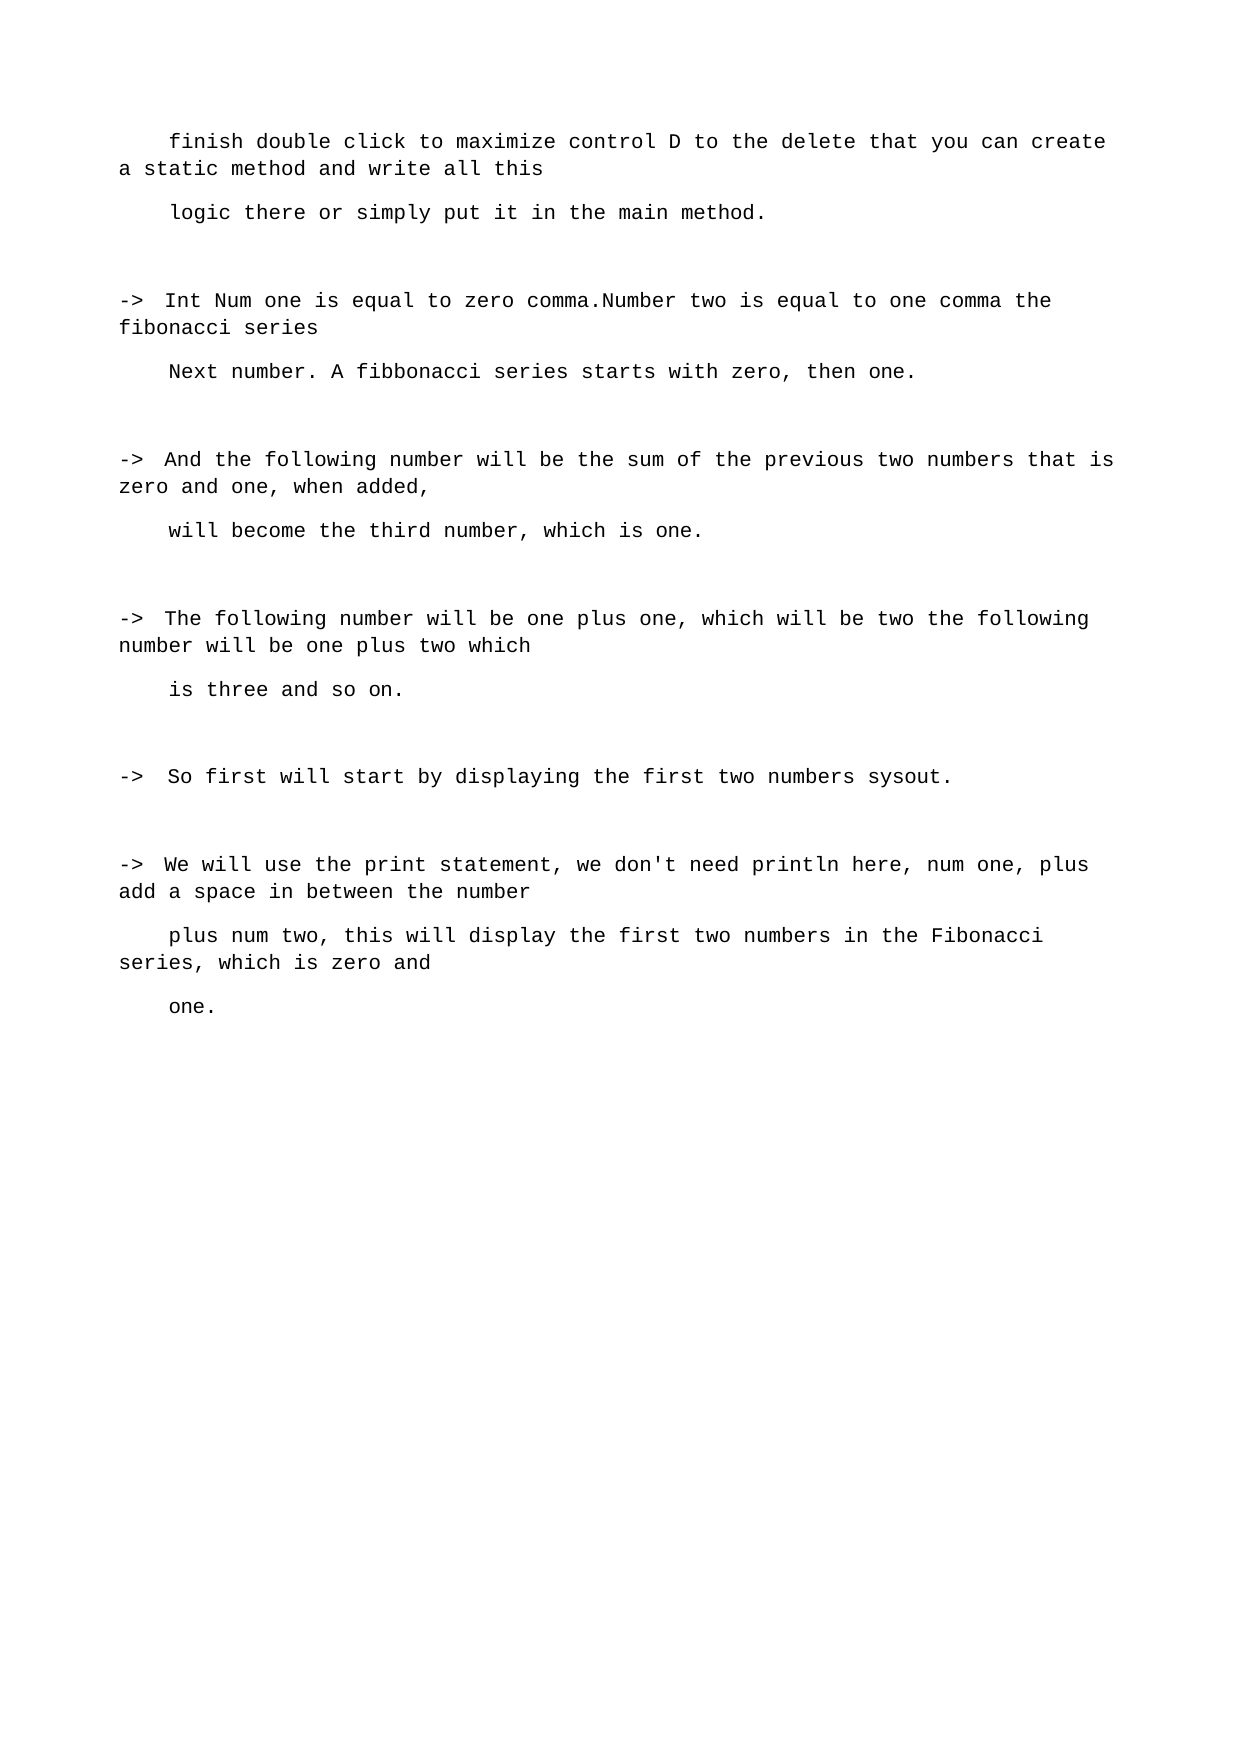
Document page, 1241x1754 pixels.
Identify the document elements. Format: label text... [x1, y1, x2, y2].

text will become the third number, which is one. [168, 520, 1122, 543]
text -> We will use the print statement, we don't need println here, num one, plus add a space in between the number [118, 854, 1093, 905]
text -> The following number will be one plus one, which will be two the following number will be one plus two which [118, 607, 1093, 658]
text -> So first will start by displaying the first two numbers sysout. [118, 766, 1122, 790]
text -> Int Num one is equal to zero comma.Number two is equal to one comma the fibonacci series [118, 290, 1093, 341]
text is three and so on. [168, 678, 1122, 702]
text Next number. A fibbonacci series starts with zero, then one. [168, 361, 1122, 385]
text one. [168, 996, 1122, 1020]
text plus num two, this will display the first two numbers in the Fibonacci series, which is zero and [118, 925, 1093, 976]
text logic there or simply put it in the main method. [168, 202, 1122, 226]
text -> And the following number will be the sum of the previous two numbers that is zero and one, when added, [118, 449, 1122, 499]
text finish double click to maximize control D to the delete that you can create a static method and write all this [118, 131, 1106, 182]
